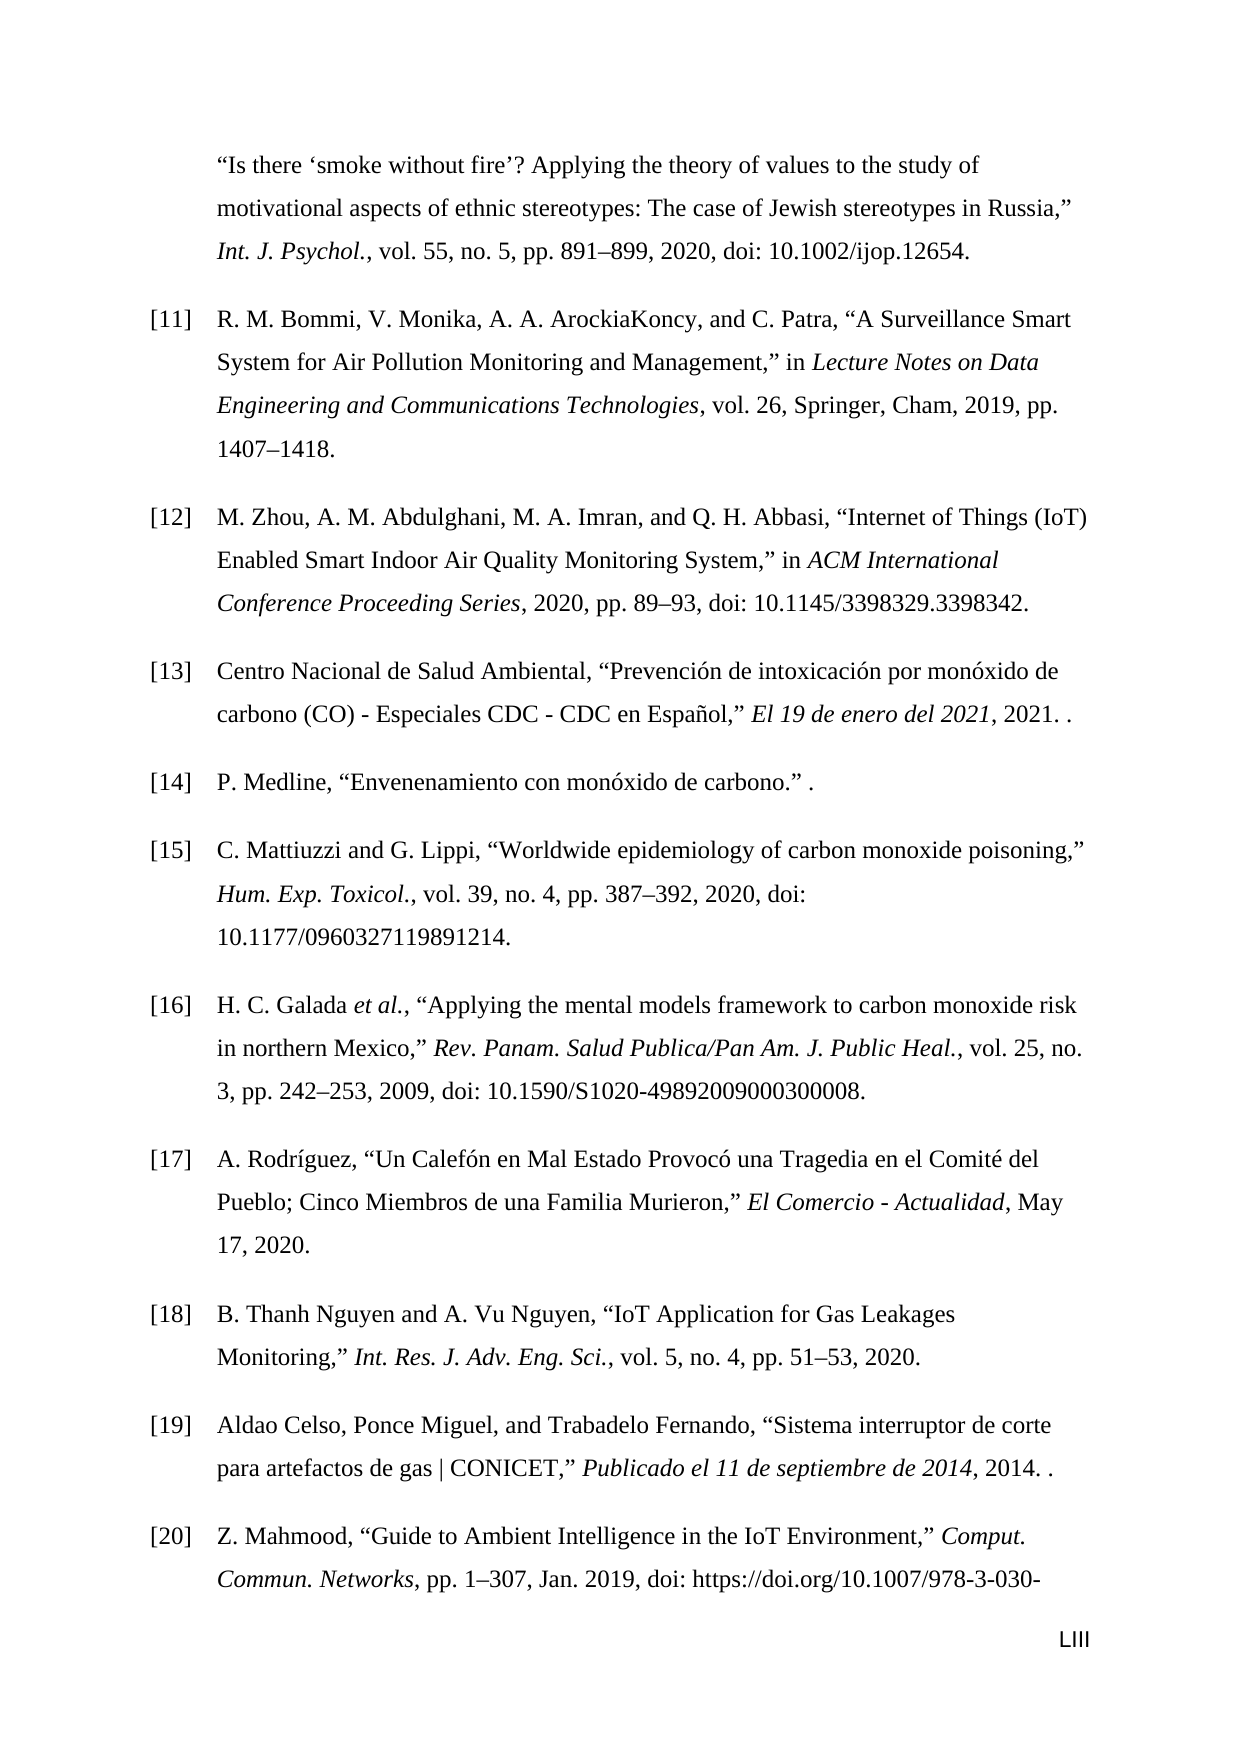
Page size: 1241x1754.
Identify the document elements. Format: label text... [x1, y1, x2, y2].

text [150, 1521, 1090, 1593]
text [18] B. Thanh Nguyen and A. Vu Nguyen, “IoT Application for Gas Leakages Monitoring,” Int. Res. J. Adv. Eng. Sci., vol. 5, no. 4, pp. 51–53, 2020. [150, 1299, 1090, 1371]
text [150, 150, 1090, 265]
text [19] Aldao Celso, Ponce Miguel, and Trabadelo Fernando, “Sistema interruptor de corte para artefactos de gas | CONICET,” Publicado el 11 de septiembre de 2014, 2014. . [150, 1410, 1090, 1482]
text [11] R. M. Bommi, V. Monika, A. A. ArockiaKoncy, and C. Patra, “A Surveillance Smart System for Air Pollution Monitoring and Management,” in Lecture Notes on Data Engineering and Communications Technologies, vol. 26, Springer, Cham, 2019, pp. 1407–1418. [150, 304, 1090, 462]
text [15] C. Mattiuzzi and G. Lippi, “Worldwide epidemiology of carbon monoxide poisoning,” Hum. Exp. Toxicol., vol. 39, no. 4, pp. 387–392, 2020, doi: 10.1177/0960327119891214. [150, 836, 1090, 951]
text [13] Centro Nacional de Salud Ambiental, “Prevención de intoxicación por monóxido de carbono (CO) - Especiales CDC - CDC en Español,” El 19 de enero del 2021, 2021. . [150, 656, 1090, 728]
text [14] P. Medline, “Envenenamiento con monóxido de carbono.” . [150, 767, 1090, 796]
text [17] A. Rodríguez, “Un Calefón en Mal Estado Provocó una Tragedia en el Comité del Pueblo; Cinco Miembros de una Familia Murieron,” El Comercio - Actualidad, May 17, 2020. [150, 1144, 1090, 1259]
text [12] M. Zhou, A. M. Abdulghani, M. A. Imran, and Q. H. Abbasi, “Internet of Things (IoT) Enabled Smart Indoor Air Quality Monitoring System,” in ACM International Conference Proceeding Series, 2020, pp. 89–93, doi: 10.1145/3398329.3398342. [150, 502, 1090, 617]
text [16] H. C. Galada et al., “Applying the mental models framework to carbon monoxide risk in northern Mexico,” Rev. Panam. Salud Publica/Pan Am. J. Public Heal., vol. 25, no. 3, pp. 242–253, 2009, doi: 10.1590/S1020-49892009000300008. [150, 990, 1090, 1105]
